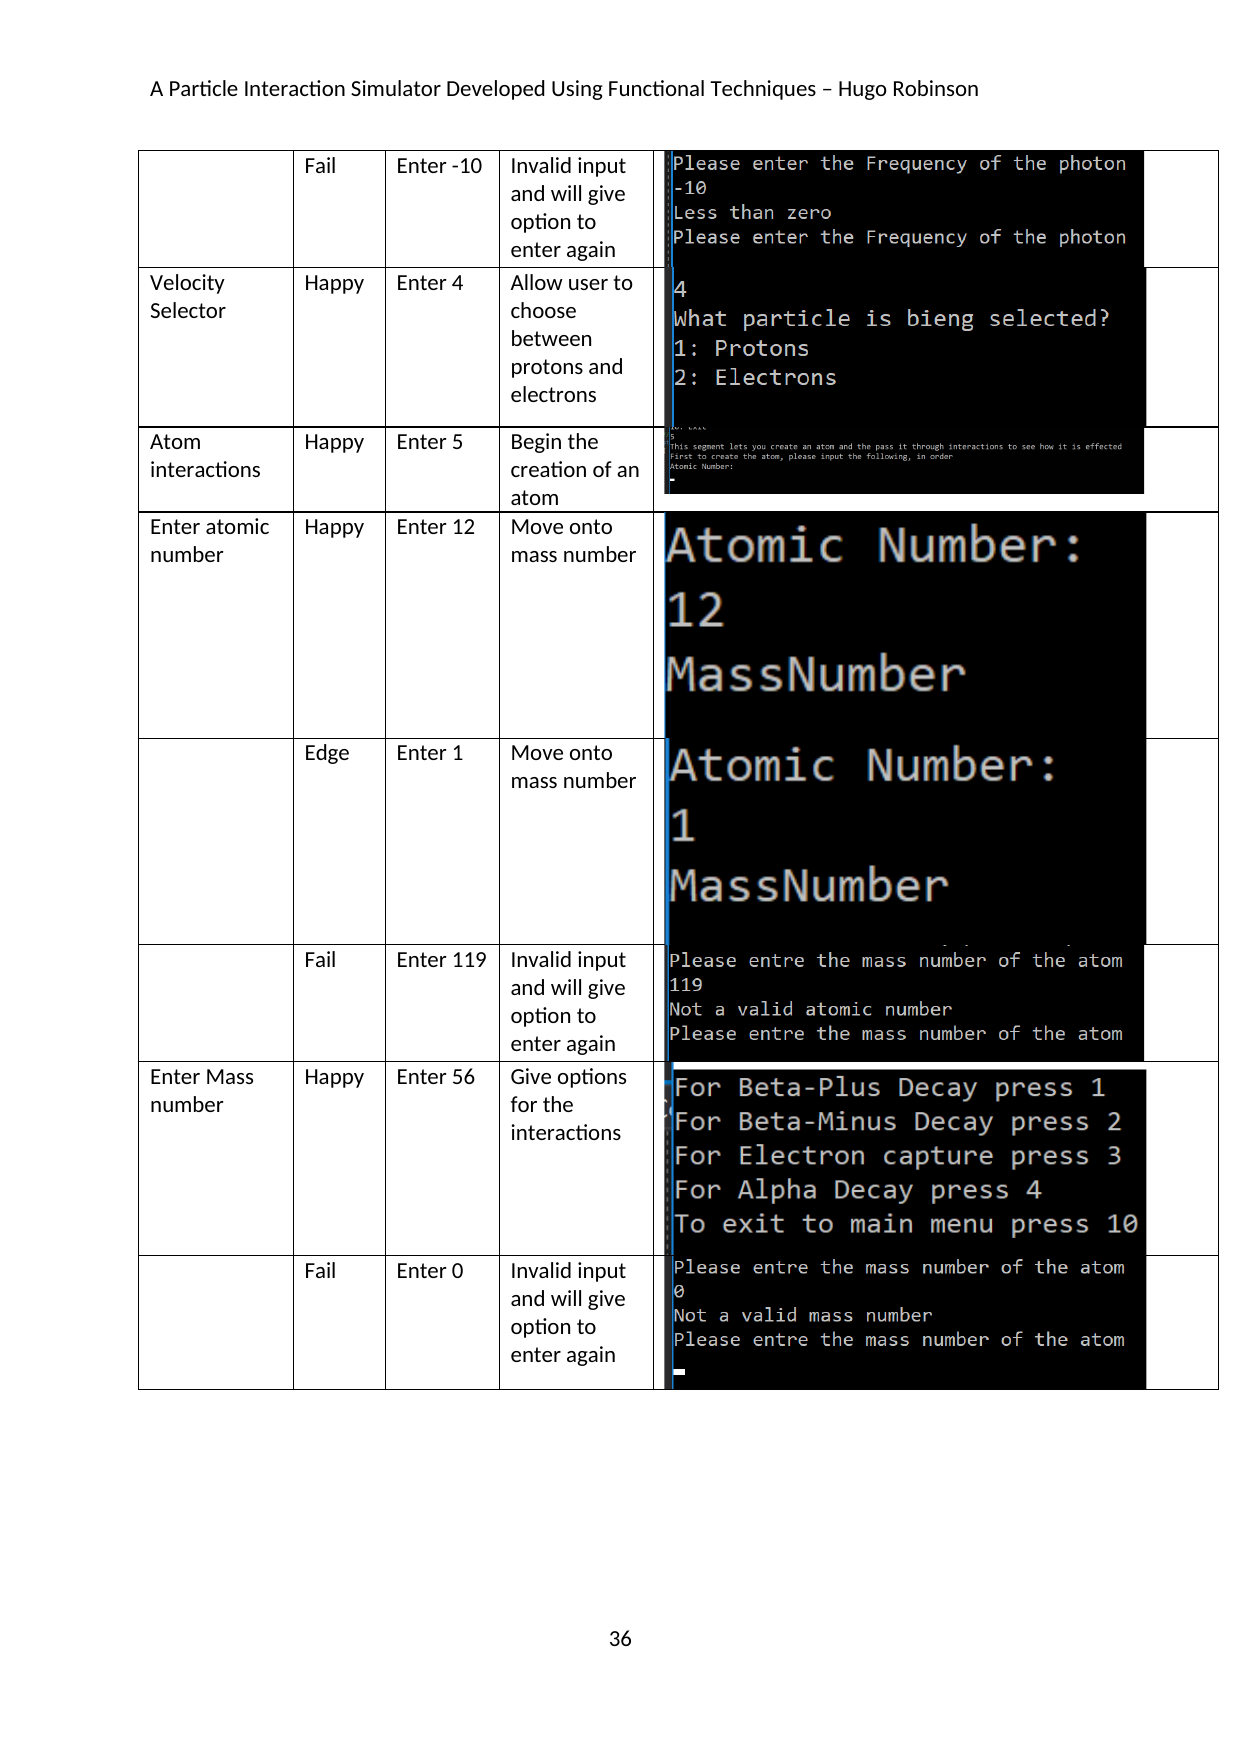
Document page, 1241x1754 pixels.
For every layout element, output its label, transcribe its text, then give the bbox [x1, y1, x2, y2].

table_cell [654, 739, 664, 944]
table_cell Enter 1 [386, 739, 499, 944]
picture [664, 1256, 1147, 1389]
table_cell Invalid input and will give option to enter again [500, 151, 653, 267]
table_cell [1147, 1062, 1218, 1255]
table_cell Enter 0 [386, 1256, 499, 1389]
table_cell [654, 1256, 664, 1389]
table_cell Edge [294, 739, 385, 944]
table_cell [1147, 268, 1218, 426]
table_cell [139, 739, 293, 944]
table_cell Fail [294, 945, 385, 1061]
table_cell Enter 12 [386, 513, 499, 737]
table_cell Happy [294, 513, 385, 737]
table_cell Velocity Selector [139, 268, 293, 426]
table_cell Give options for the interactions [500, 1062, 653, 1255]
table_cell Happy [294, 428, 385, 511]
table_cell Move onto mass number [500, 739, 653, 944]
table_cell [654, 1062, 664, 1255]
table_cell Enter 119 [386, 945, 499, 1061]
picture [664, 512, 1147, 1061]
table_cell Fail [294, 151, 385, 267]
table_cell [654, 268, 664, 426]
table_cell [1145, 945, 1218, 1061]
table_cell Invalid input and will give option to enter again [500, 1256, 653, 1389]
table_cell [654, 513, 664, 737]
table_cell [1145, 151, 1218, 267]
table_cell [1147, 739, 1218, 944]
table_cell Move onto mass number [500, 513, 653, 737]
table_cell [139, 151, 293, 267]
table_cell Enter Mass number [139, 1062, 293, 1255]
picture [664, 1062, 1147, 1255]
table_cell Fail [294, 1256, 385, 1389]
table_cell Happy [294, 268, 385, 426]
table_cell Enter 5 [386, 428, 499, 511]
table_cell [654, 428, 1218, 511]
picture [664, 151, 1147, 494]
table_cell Atom interactions [139, 428, 293, 511]
table_cell Happy [294, 1062, 385, 1255]
table_cell Enter 56 [386, 1062, 499, 1255]
table_cell Enter atomic number [139, 513, 293, 737]
table_cell [1147, 1256, 1218, 1389]
table_cell Enter -10 [386, 151, 499, 267]
table_cell [1147, 513, 1218, 737]
table_cell Allow user to choose between protons and electrons [500, 268, 653, 426]
table_cell [139, 945, 293, 1061]
table_cell Invalid input and will give option to enter again [500, 945, 653, 1061]
table_cell Enter 4 [386, 268, 499, 426]
table_cell [139, 1256, 293, 1389]
table_cell [654, 151, 664, 267]
table_cell Begin the creation of an atom [500, 428, 653, 511]
table_cell [654, 945, 664, 1061]
